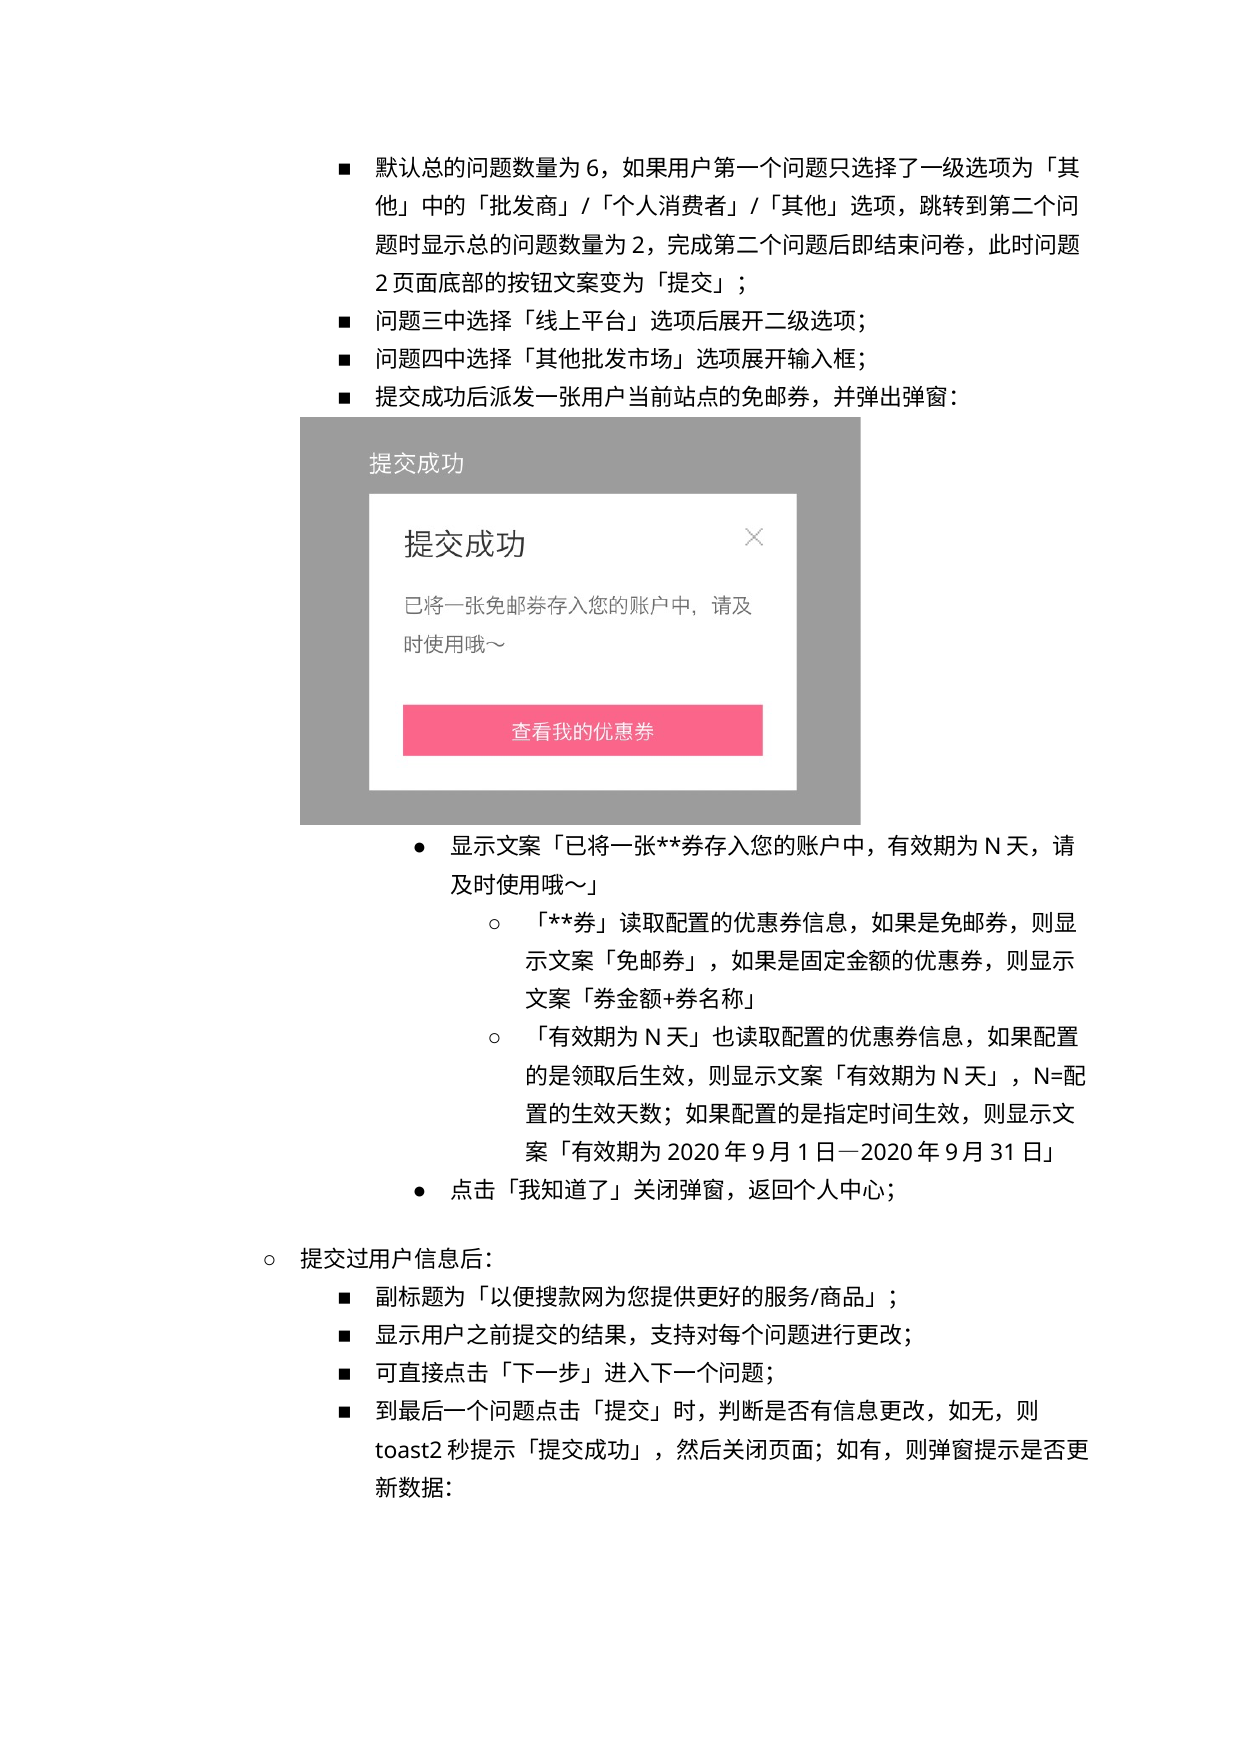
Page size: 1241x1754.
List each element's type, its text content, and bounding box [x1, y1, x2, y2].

list 显示文案「已将一张**券存入您的账户中，有效期为N天，请及时使用哦～」 [412, 828, 1090, 900]
picture [300, 417, 861, 825]
list 「**券」读取配置的优惠券信息，如果是免邮券，则显示文案「免邮券」，如果是固定金额的优惠券，则显示文案「券金额+券名称」 [487, 904, 1090, 1014]
list 显示用户之前提交的结果，支持对每个问题进行更改； [337, 1317, 1090, 1350]
list 点击「我知道了」关闭弹窗，返回个人中心； [412, 1172, 1090, 1205]
list 问题四中选择「其他批发市场」选项展开输入框； [337, 341, 1090, 374]
list 默认总的问题数量为6，如果用户第一个问题只选择了一级选项为「其他」中的「批发商」/「个人消费者」/「其他」选项，跳转到第二个问题时显示总的问题数量为2，完成第二个问题后即结束问卷，此时问题2页面底部的按钮文案变为「提交」； [337, 150, 1090, 298]
list 提交过用户信息后： [262, 1241, 1090, 1274]
list 提交成功后派发一张用户当前站点的免邮券，并弹出弹窗： [337, 379, 1090, 412]
list 到最后一个问题点击「提交」时，判断是否有信息更改，如无，则toast2秒提示「提交成功」，然后关闭页面；如有，则弹窗提示是否更新数据： [337, 1393, 1090, 1503]
list 副标题为「以便搜款网为您提供更好的服务/商品」； [337, 1279, 1090, 1312]
list 可直接点击「下一步」进入下一个问题； [337, 1355, 1090, 1388]
list 问题三中选择「线上平台」选项后展开二级选项； [337, 303, 1090, 336]
list 「有效期为N天」也读取配置的优惠券信息，如果配置的是领取后生效，则显示文案「有效期为N天」，N=配置的生效天数；如果配置的是指定时间生效，则显示文案「有效期为2020年9月1日—2020年9月31日」 [487, 1019, 1090, 1167]
